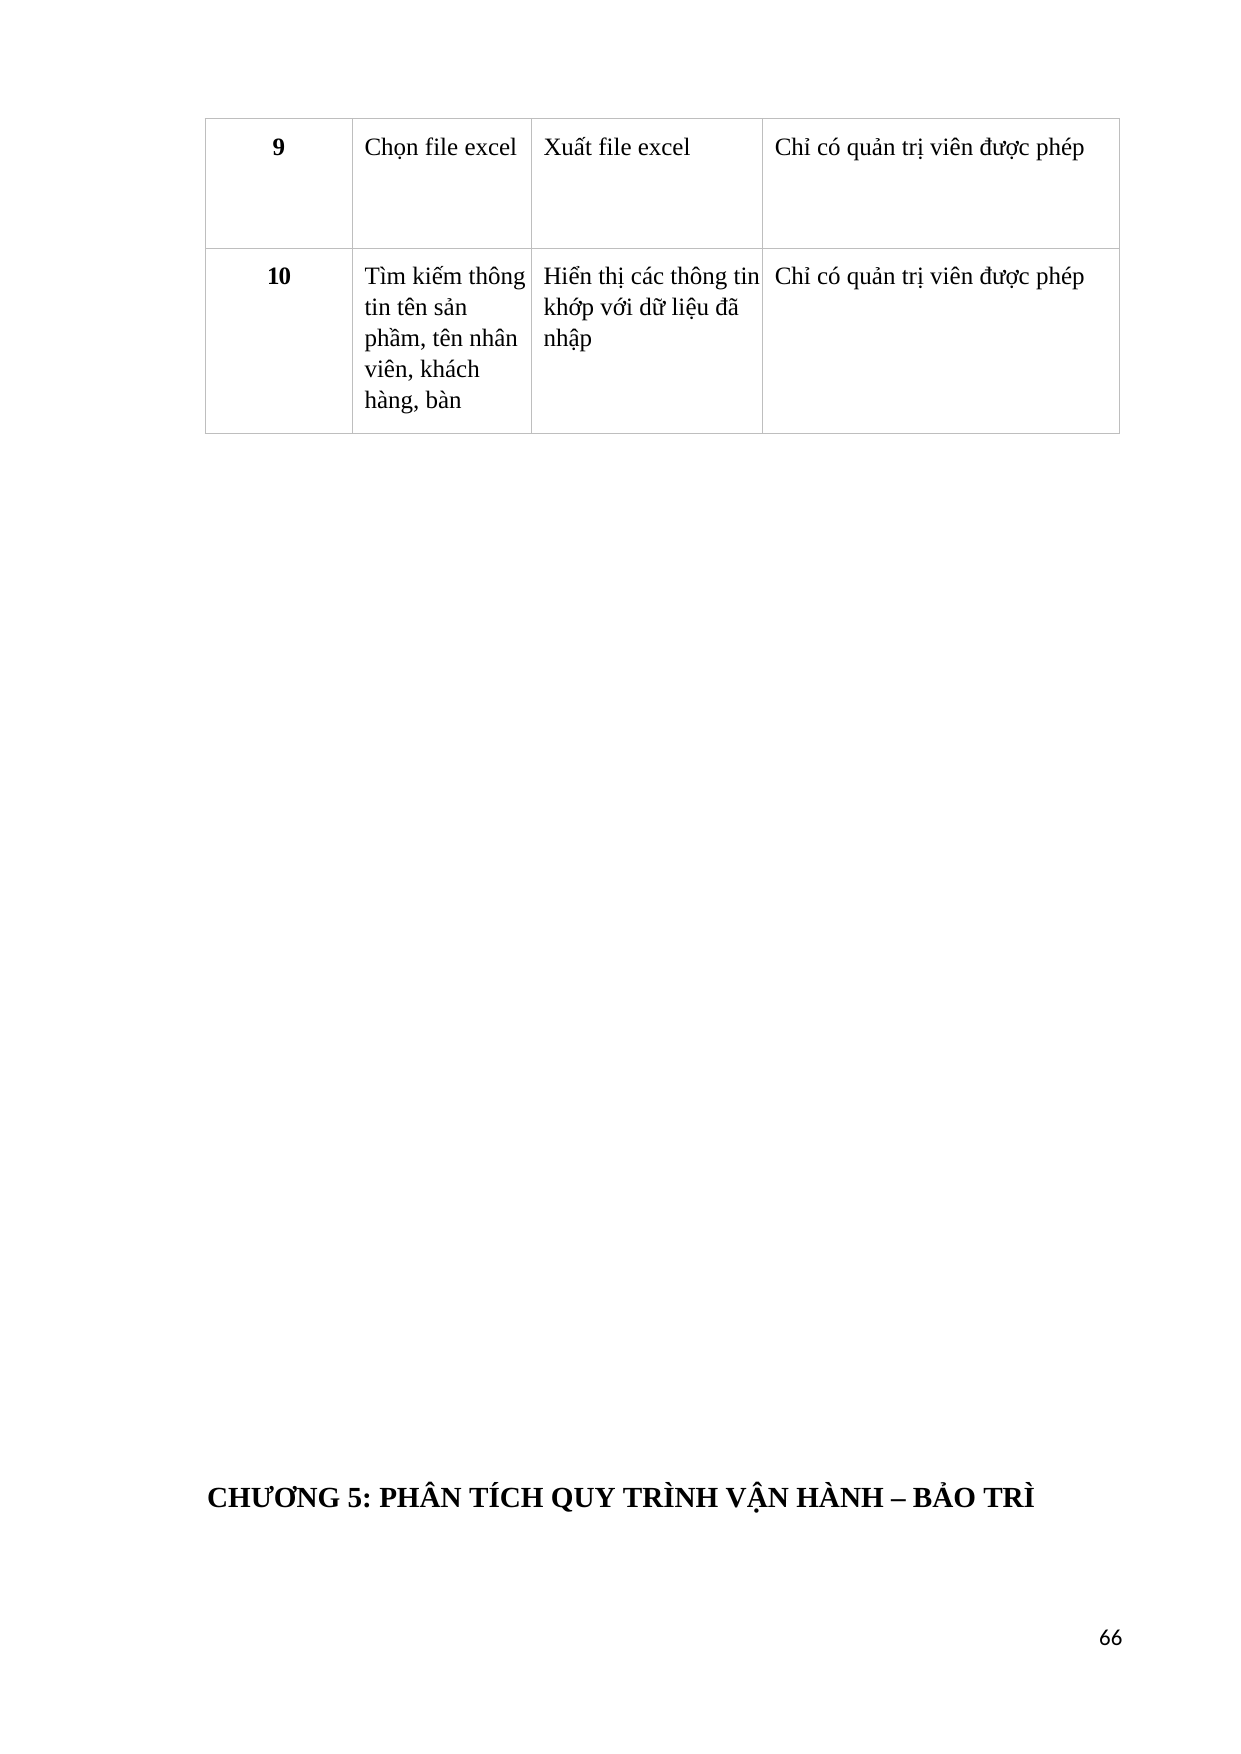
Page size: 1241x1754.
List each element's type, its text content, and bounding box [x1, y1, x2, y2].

table_cell 10 [206, 249, 352, 433]
subtitle CHƯƠNG 5: PHÂN TÍCH QUY TRÌNH VẬN HÀNH – BẢO TRÌ [207, 1480, 1122, 1513]
table_cell Xuất file excel [532, 119, 762, 248]
table_cell Chỉ có quản trị viên được phép [763, 249, 1119, 433]
table_cell Hiển thị các thông tin khớp với dữ liệu đã nhập [532, 249, 762, 433]
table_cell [763, 119, 1119, 248]
table_cell 9 [206, 119, 352, 248]
table_cell Tìm kiếm thông tin tên sản phầm, tên nhân viên, khách hàng, bàn [353, 249, 531, 433]
table_cell Chọn file excel [353, 119, 531, 248]
